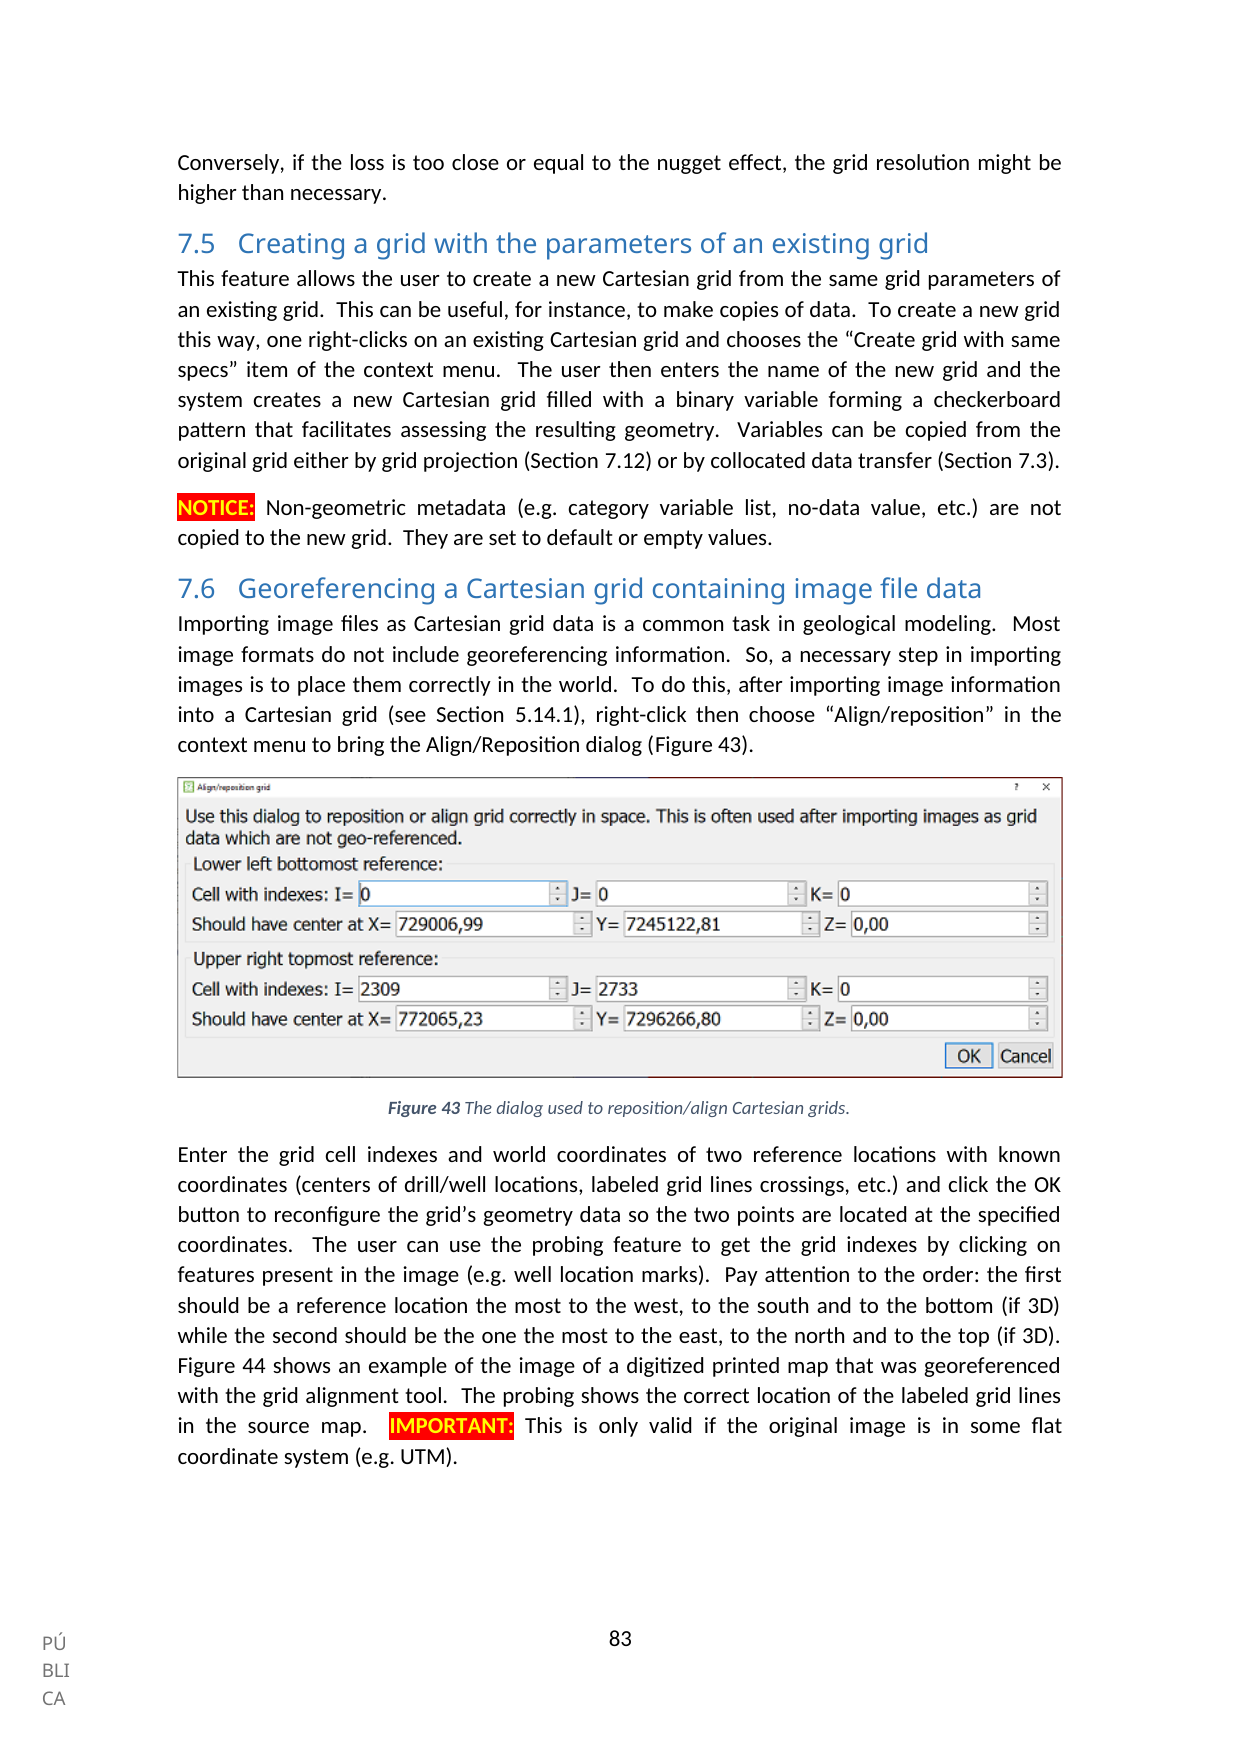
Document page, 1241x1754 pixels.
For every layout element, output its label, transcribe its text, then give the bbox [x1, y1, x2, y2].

text Figure 43 The dialog used to reposition/align Cartesian grids. [177, 1096, 1063, 1119]
picture [177, 777, 1063, 1078]
subtitle Creating a grid with the parameters of an existing grid [177, 225, 1063, 262]
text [177, 148, 1063, 206]
text NOTICE: Non-geometric metadata (e.g. category variable list, no-data value, etc.) are not copied to the new grid. They are set to default or empty values. [177, 493, 1063, 551]
subtitle Georeferencing a Cartesian grid containing image file data [177, 570, 1063, 607]
text Importing image files as Cartesian grid data is a common task in geological modeling. Most image formats do not include georeferencing information. So, a necessary step in importing images is to place them correctly in the world. To do this, after importing image information into a Cartesian grid (see Section 5.14.1), right-click then choose “Align/reposition” in the context menu to bring the Align/Reposition dialog (Figure 42). [177, 609, 1063, 758]
text This feature allows the user to create a new Cartesian grid from the same grid parameters of an existing grid. This can be useful, for instance, to make copies of data. To create a new grid this way, one right-clicks on an existing Cartesian grid and chooses the “Create grid with same specs” item of the context menu. The user then enters the name of the new grid and the system creates a new Cartesian grid filled with a binary variable forming a checkerboard pattern that facilitates assessing the resulting geometry. Variables can be copied from the original grid either by grid projection (Section 7.12) or by collocated data transfer (Section 7.3). [177, 264, 1063, 474]
text Enter the grid cell indexes and world coordinates of two reference locations with known coordinates (centers of drill/well locations, labeled grid lines crossings, etc.) and click the OK button to reconfigure the grid’s geometry data so the two points are located at the specified coordinates. The user can use the probing feature to get the grid indexes by clicking on features present in the image (e.g. well location marks). Pay attention to the order: the first should be a reference location the most to the west, to the south and to the bottom (if 3D) while the second should be the one the most to the east, to the north and to the top (if 3D). Figure 43 shows an example of the image of a digitized printed map that was georeferenced with the grid alignment tool. The probing shows the correct location of the labeled grid lines in the source map. IMPORTANT: This is only valid if the original image is in some flat coordinate system (e.g. UTM). [177, 1140, 1063, 1470]
